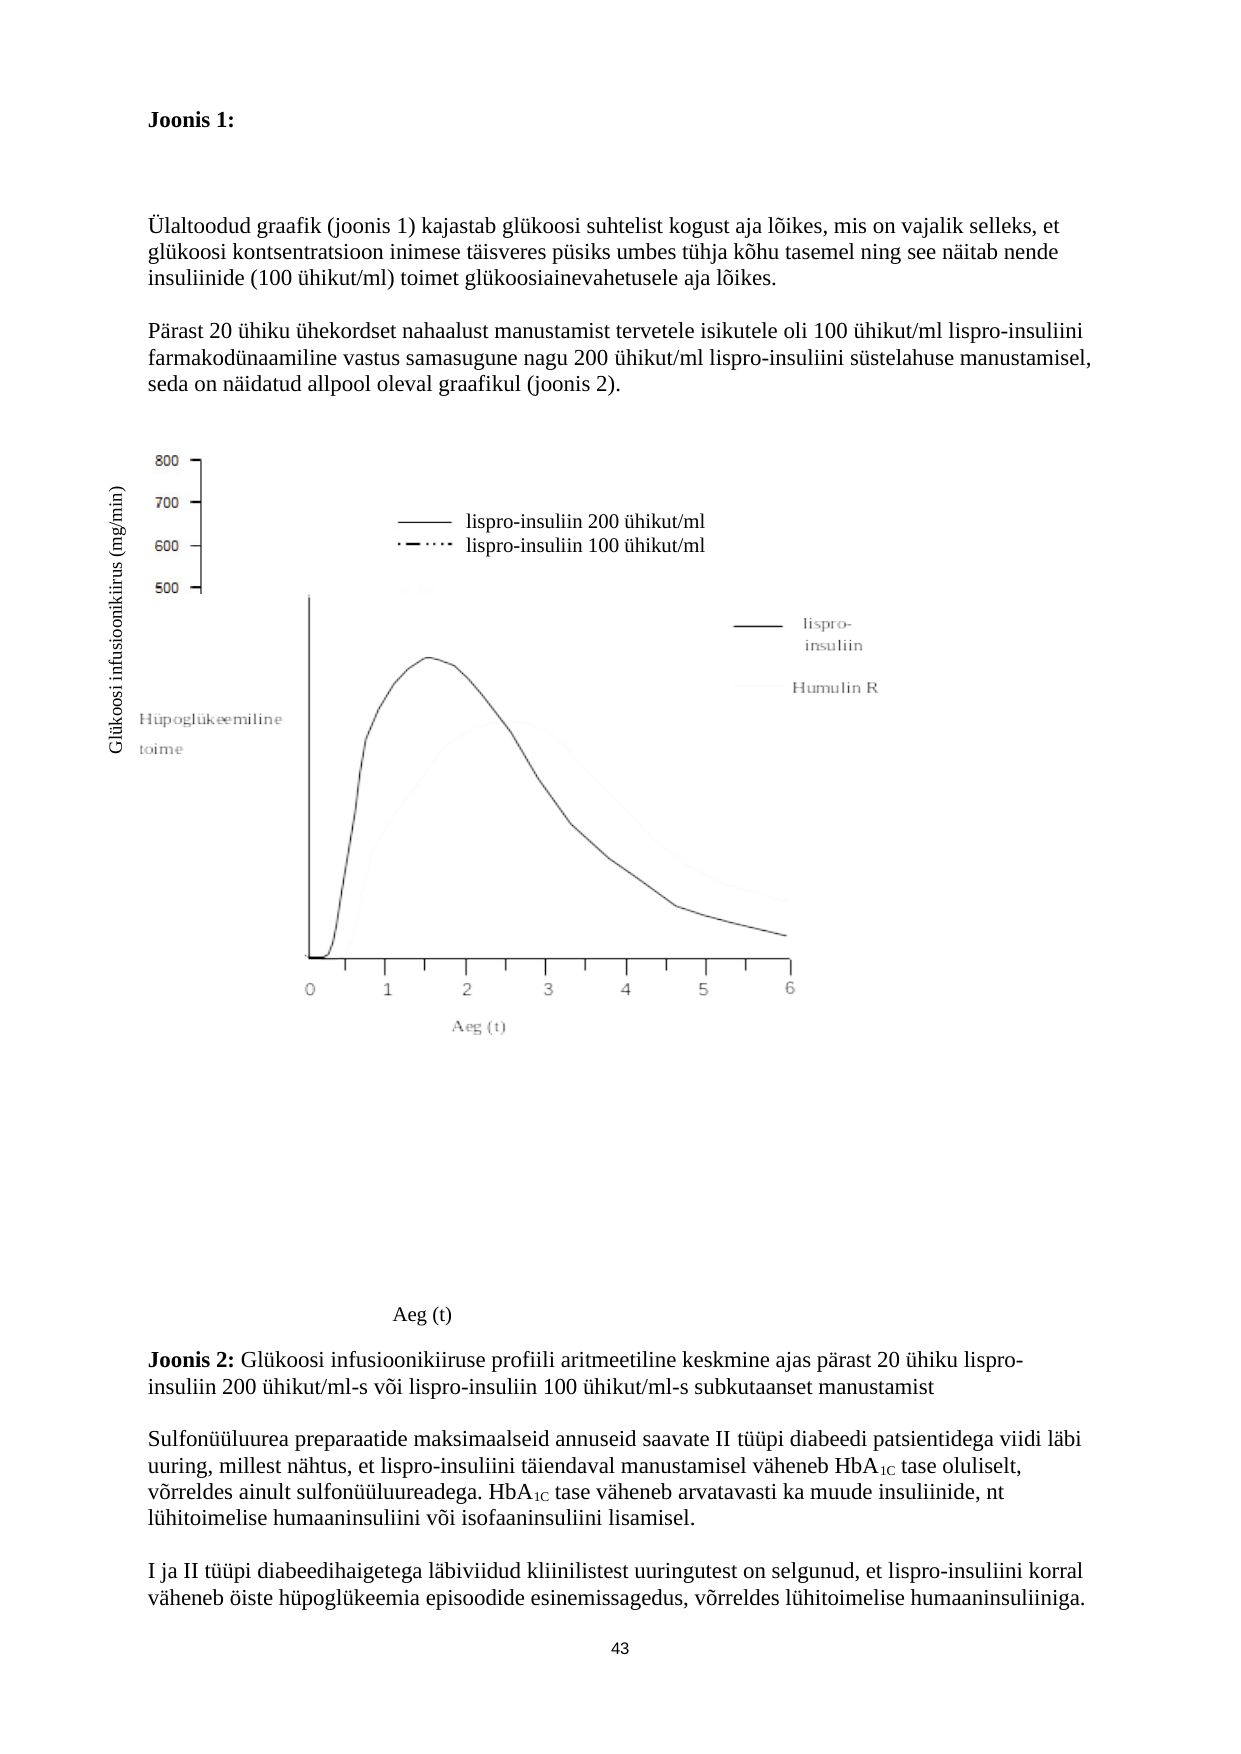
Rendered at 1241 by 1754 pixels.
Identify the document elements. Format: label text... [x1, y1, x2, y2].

text Sulfonüüluurea preparaatide maksimaalseid annuseid saavate II tüüpi diabeedi patsientidega viidi läbi uuring, millest nähtus, et lispro-insuliini täiendaval manustamisel väheneb HbA1C tase oluliselt, võrreldes ainult sulfonüüluureadega. HbA1C tase väheneb arvatavasti ka muude insuliinide, nt lühitoimelise humaaninsuliini või isofaaninsuliini lisamisel. [148, 1425, 1092, 1531]
text Joonis 1: [148, 106, 1092, 133]
text Ülaltoodud graafik (joonis 1) kajastab glükoosi suhtelist kogust aja lõikes, mis on vajalik selleks, et glükoosi kontsentratsioon inimese täisveres püsiks umbes tühja kõhu tasemel ning see näitab nende insuliinide (100 ühikut/ml) toimet glükoosiainevahetusele aja lõikes. [148, 212, 1092, 291]
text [148, 1557, 1092, 1610]
text Joonis 2: Glükoosi infusioonikiiruse profiili aritmeetiline keskmine ajas pärast 20 ühiku lispro-insuliin 200 ühikut/ml-s või lispro-insuliin 100 ühikut/ml-s subkutaanset manustamist [148, 1346, 1092, 1399]
picture [146, 446, 827, 594]
text Pärast 20 ühiku ühekordset nahaalust manustamist tervetele isikutele oli 100 ühikut/ml lispro-insuliini farmakodünaamiline vastus samasugune nagu 200 ühikut/ml lispro-insuliini süstelahuse manustamisel, seda on näidatud allpool oleval graafikul (joonis 2). [148, 317, 1092, 396]
